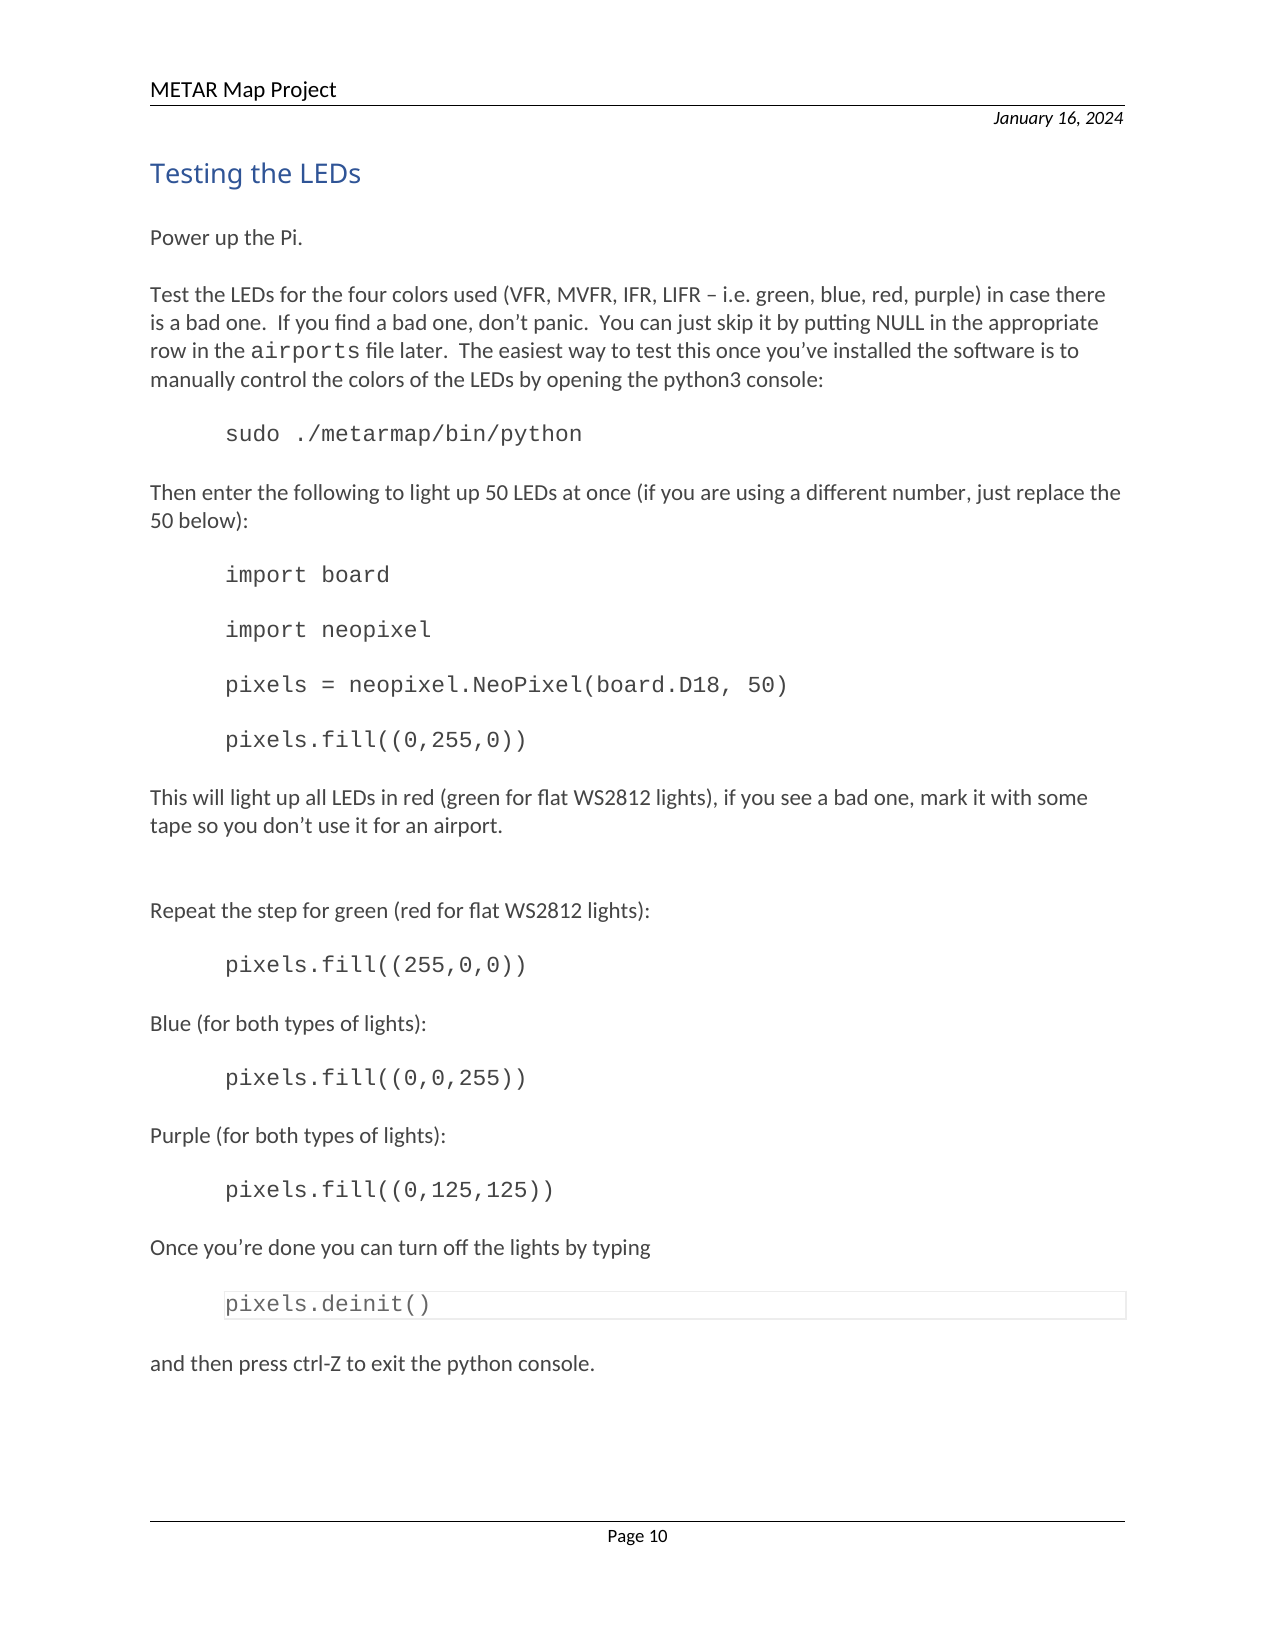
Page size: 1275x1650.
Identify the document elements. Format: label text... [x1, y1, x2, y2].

text and then press ctrl-Z to exit the python console. [150, 1349, 1125, 1377]
text Power up the Pi. [150, 223, 1125, 251]
text Once you’re done you can turn off the lights by typing [150, 1233, 1125, 1262]
text Blue (for both types of lights): [150, 1009, 1125, 1037]
text Repeat the step for green (red for flat WS2812 lights): [150, 897, 1125, 925]
text This will light up all LEDs in red (green for flat WS2812 lights), if you see a bad one, mark it with some tape so you don’t use it for an airport. [150, 783, 1125, 867]
text import neopixel [225, 618, 1125, 644]
text pixels.fill((0,255,0)) [225, 728, 1125, 754]
text sudo ./metarmap/bin/python [225, 423, 1125, 449]
text pixels = neopixel.NeoPixel(board.D18, 50) [225, 673, 1125, 699]
text import board [225, 563, 1125, 589]
text Then enter the following to light up 50 LEDs at once (if you are using a different number, just replace the 50 below): [150, 478, 1125, 534]
text Test the LEDs for the four colors used (VFR, MVFR, IFR, LIFR – i.e. green, blue, red, purple) in case there is a bad one. If you find a bad one, don’t panic. You can just skip it by putting NULL in the appropriate row in the airports file later. The easiest way to test this once you’ve installed the software is to manually control the colors of the LEDs by opening the python3 console: [150, 280, 1125, 393]
text Purple (for both types of lights): [150, 1121, 1125, 1149]
text pixels.fill((255,0,0)) [225, 954, 1125, 980]
text pixels.fill((0,125,125)) [225, 1178, 1125, 1204]
subtitle Testing the LEDs [150, 154, 1125, 191]
text pixels.fill((0,0,255)) [225, 1066, 1125, 1092]
text pixels.deinit() [225, 1292, 1125, 1318]
